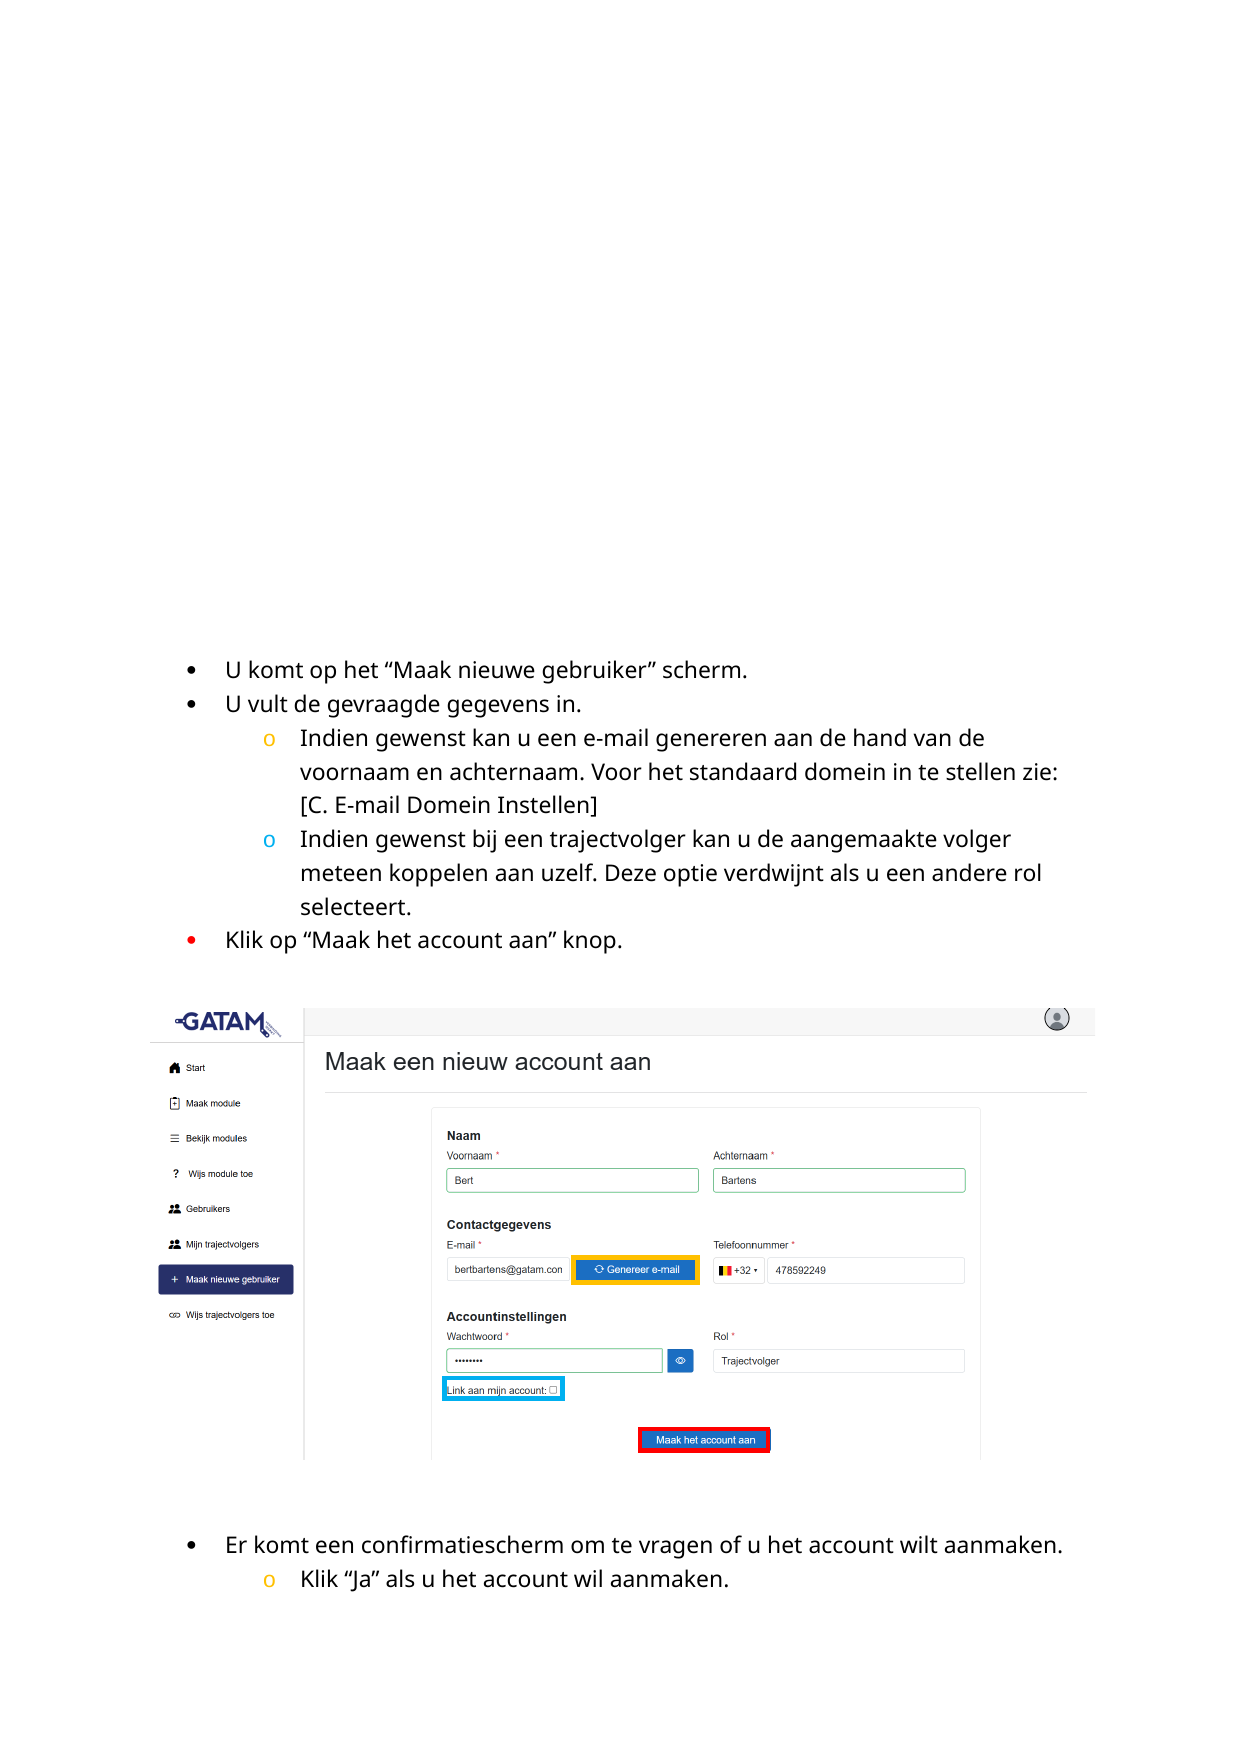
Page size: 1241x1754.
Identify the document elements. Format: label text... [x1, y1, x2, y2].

list Klik op “Maak het account aan” knop. [187, 924, 1090, 956]
list [C. E-mail Domein Instellen] [300, 789, 1090, 821]
list Indien gewenst bij een trajectvolger kan u de aangemaakte volger meteen koppelen aan uzelf. Deze optie verdwijnt als u een andere rol selecteert. [262, 823, 1090, 922]
picture [150, 1008, 1096, 1460]
list U komt op het “Maak nieuwe gebruiker” scherm. [187, 654, 1090, 685]
list Indien gewenst kan u een e-mail genereren aan de hand van de voornaam en achternaam. Voor het standaard domein in te stellen zie: [262, 722, 1090, 787]
list Klik “Ja” als u het account wil aanmaken. [262, 1563, 1090, 1594]
list U vult de gevraagde gegevens in. [187, 688, 1090, 719]
list Er komt een confirmatiescherm om te vragen of u het account wilt aanmaken. [187, 1529, 1090, 1561]
